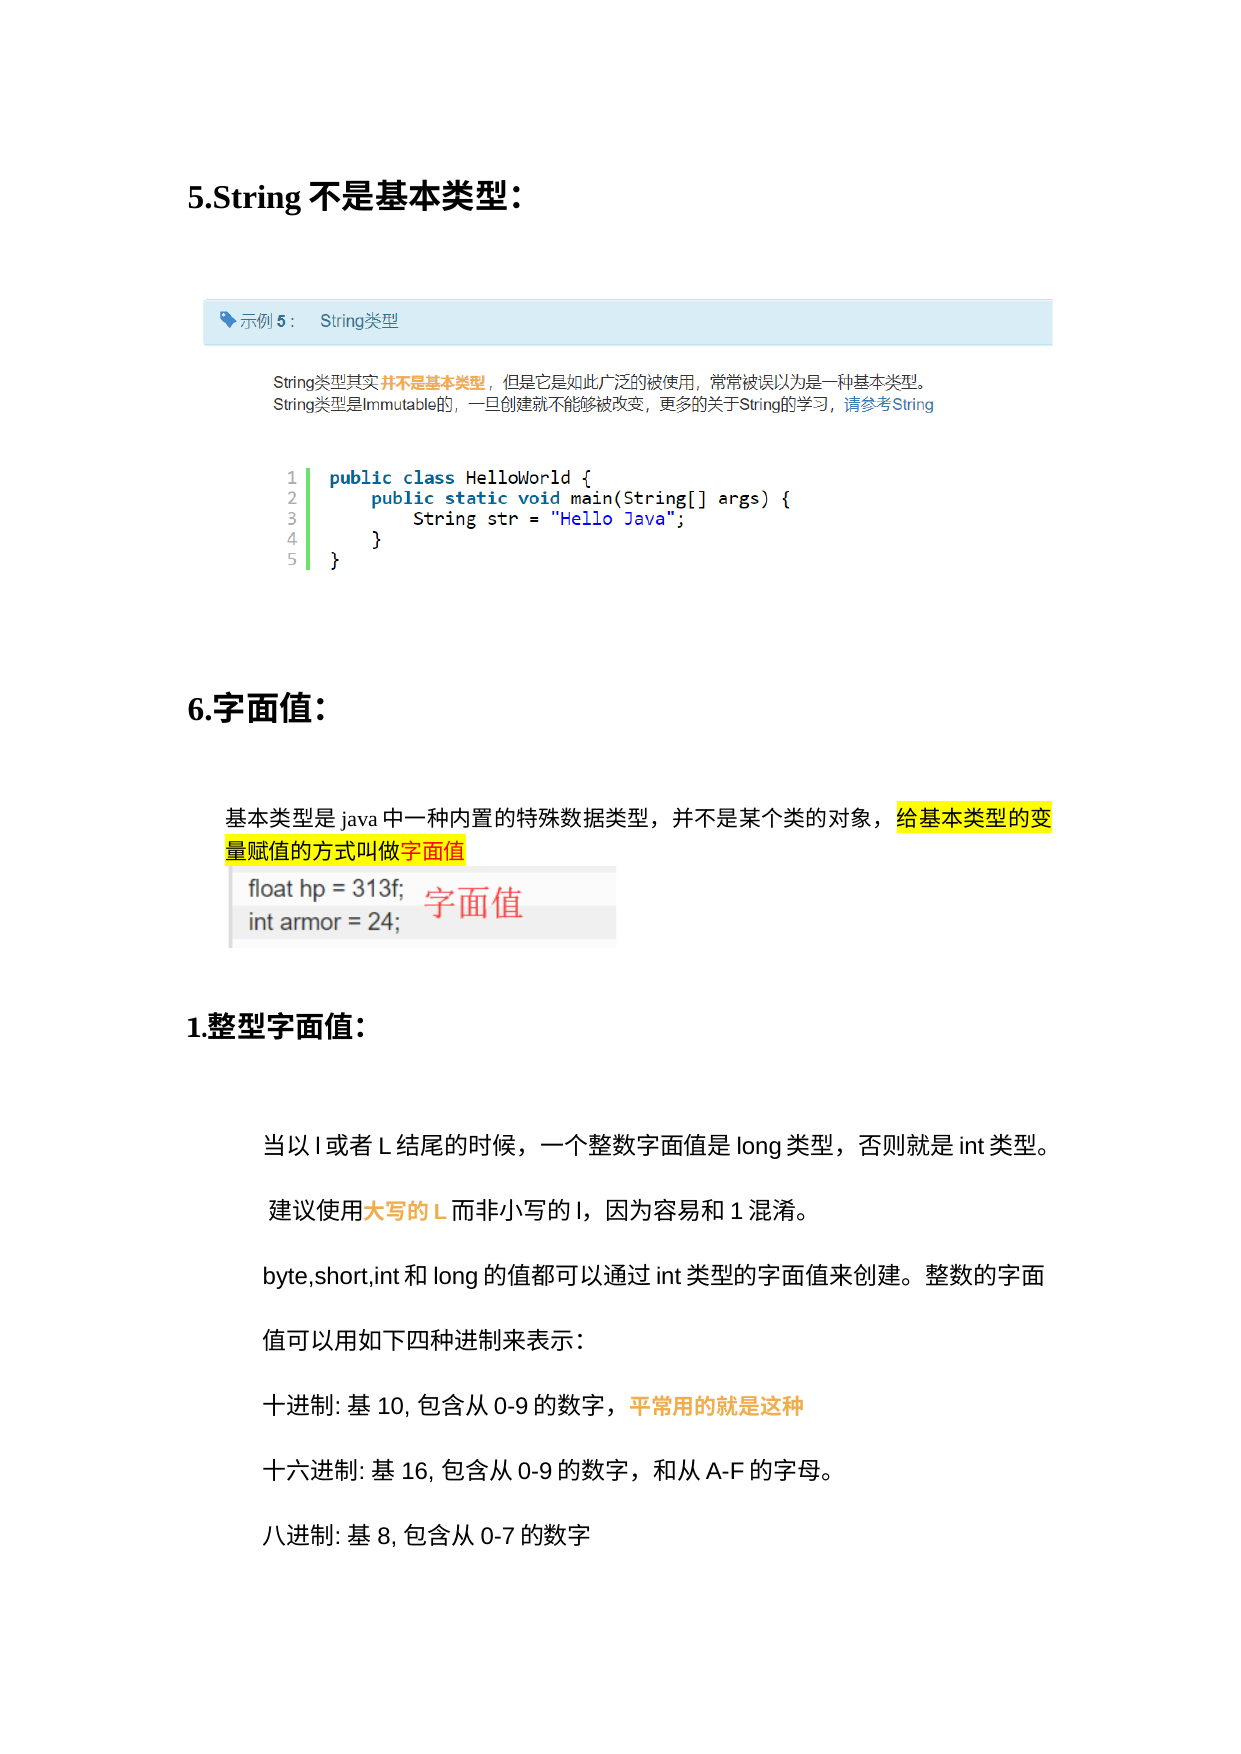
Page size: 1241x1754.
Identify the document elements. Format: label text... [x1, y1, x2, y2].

list 基本类型是java中一种内置的特殊数据类型，并不是某个类的对象，给基本类型的变量赋值的方式叫做字面值 [225, 801, 1053, 866]
subtitle 6.字面值： [187, 674, 1053, 739]
subtitle 5.String不是基本类型： [187, 162, 1053, 227]
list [262, 1111, 1053, 1566]
subtitle 1.整型字面值： [187, 993, 1053, 1058]
picture [187, 289, 1053, 587]
picture [225, 866, 617, 948]
